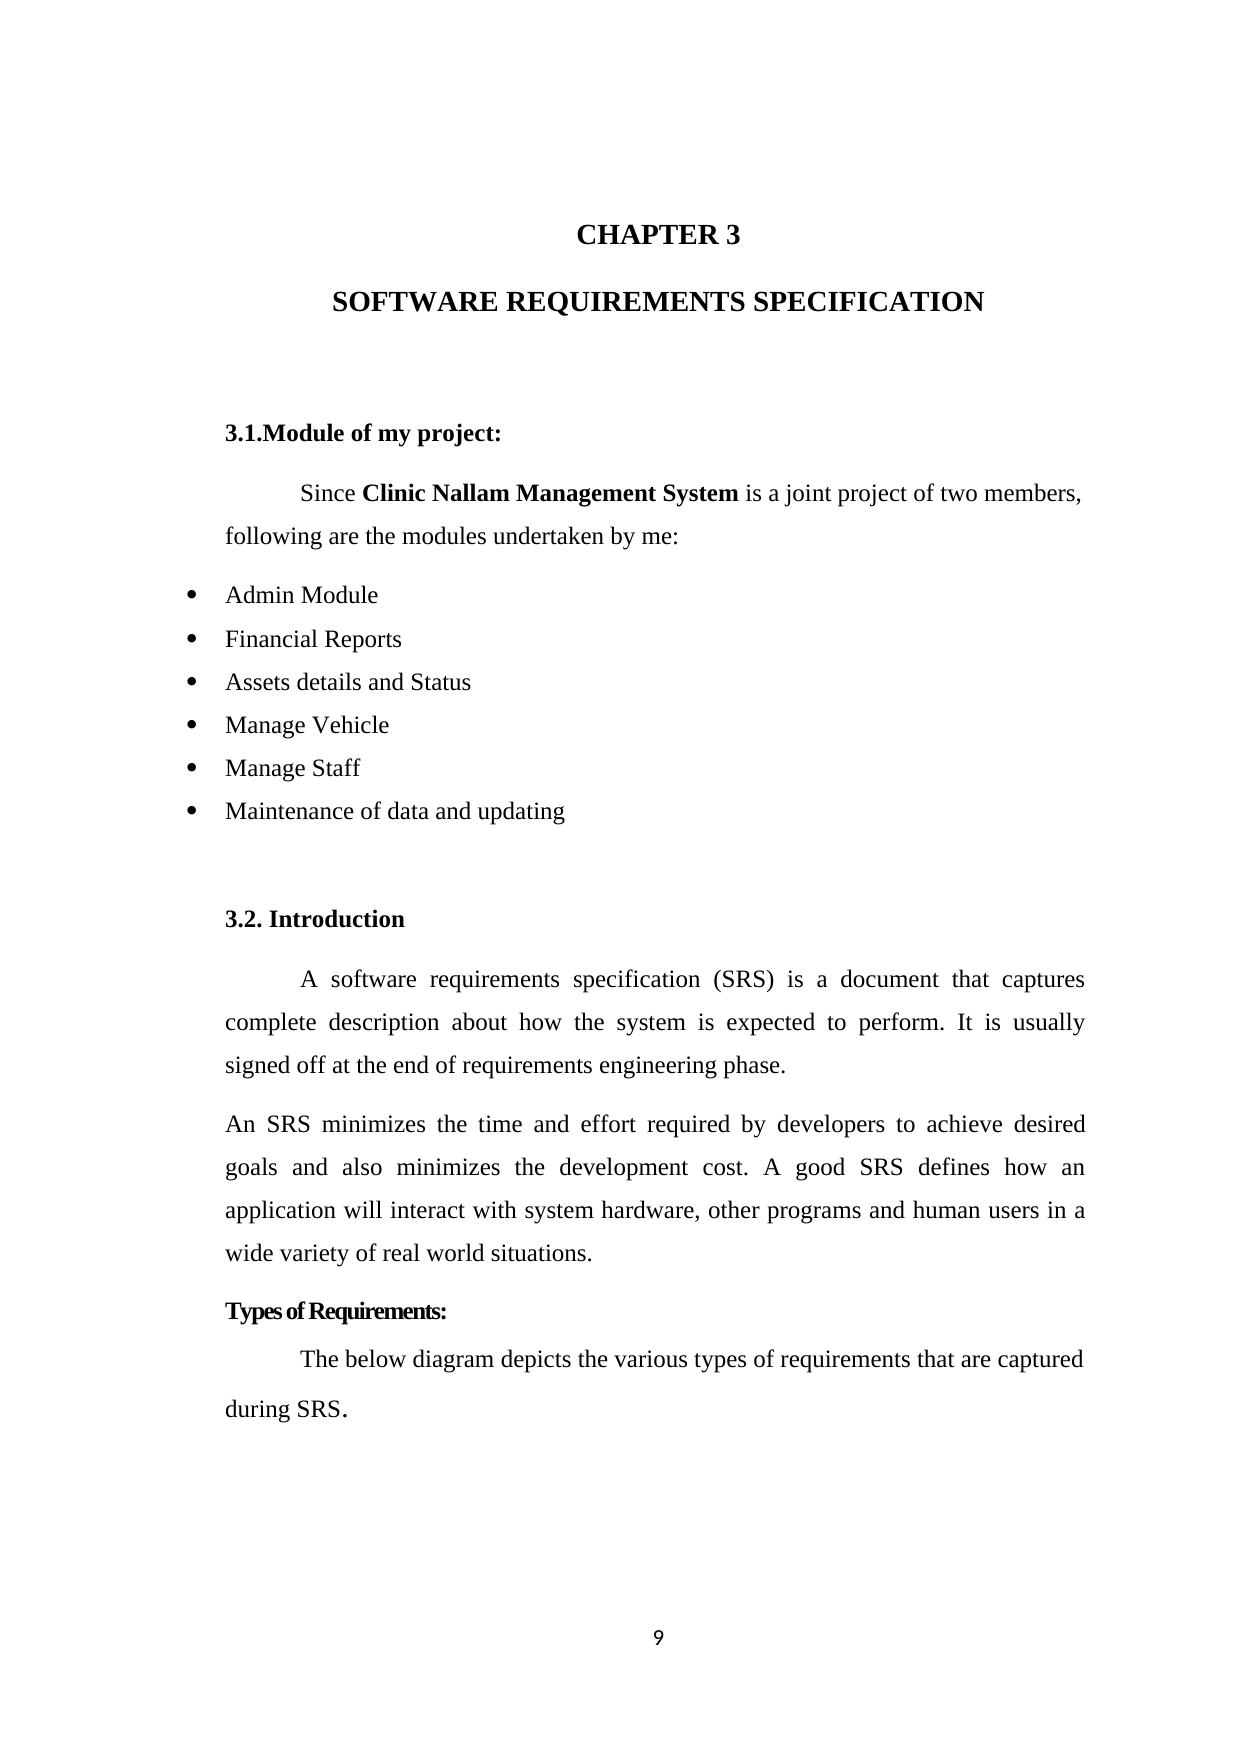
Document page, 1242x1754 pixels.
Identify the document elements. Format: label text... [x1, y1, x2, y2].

text The below diagram depicts the various types of requirements that are captured during SRS. [225, 1344, 1087, 1423]
subtitle Types of Requirements: [225, 1296, 1087, 1325]
list Financial Reports [187, 624, 1092, 652]
text 3.2. Introduction [225, 904, 1092, 933]
list Maintenance of data and updating [187, 796, 1092, 825]
list Assets details and Status [187, 667, 1092, 696]
text CHAPTER 3 [225, 217, 1092, 251]
list Manage Staff [187, 753, 1092, 782]
text A software requirements specification (SRS) is a document that captures complete description about how the system is expected to perform. It is usually signed off at the end of requirements engineering phase. [225, 964, 1087, 1079]
list Admin Module [187, 581, 1092, 609]
list Manage Vehicle [187, 710, 1092, 739]
text 3.1.Module of my project: [225, 418, 1092, 447]
text Since Clinic Nallam Management System is a joint project of two members, following are the modules undertaken by me: [225, 478, 1092, 549]
text SOFTWARE REQUIREMENTS SPECIFICATION [225, 284, 1092, 317]
text An SRS minimizes the time and effort required by developers to achieve desired goals and also minimizes the development cost. A good SRS defines how an application will interact with system hardware, other programs and human users in a wide variety of real world situations. [225, 1109, 1087, 1267]
